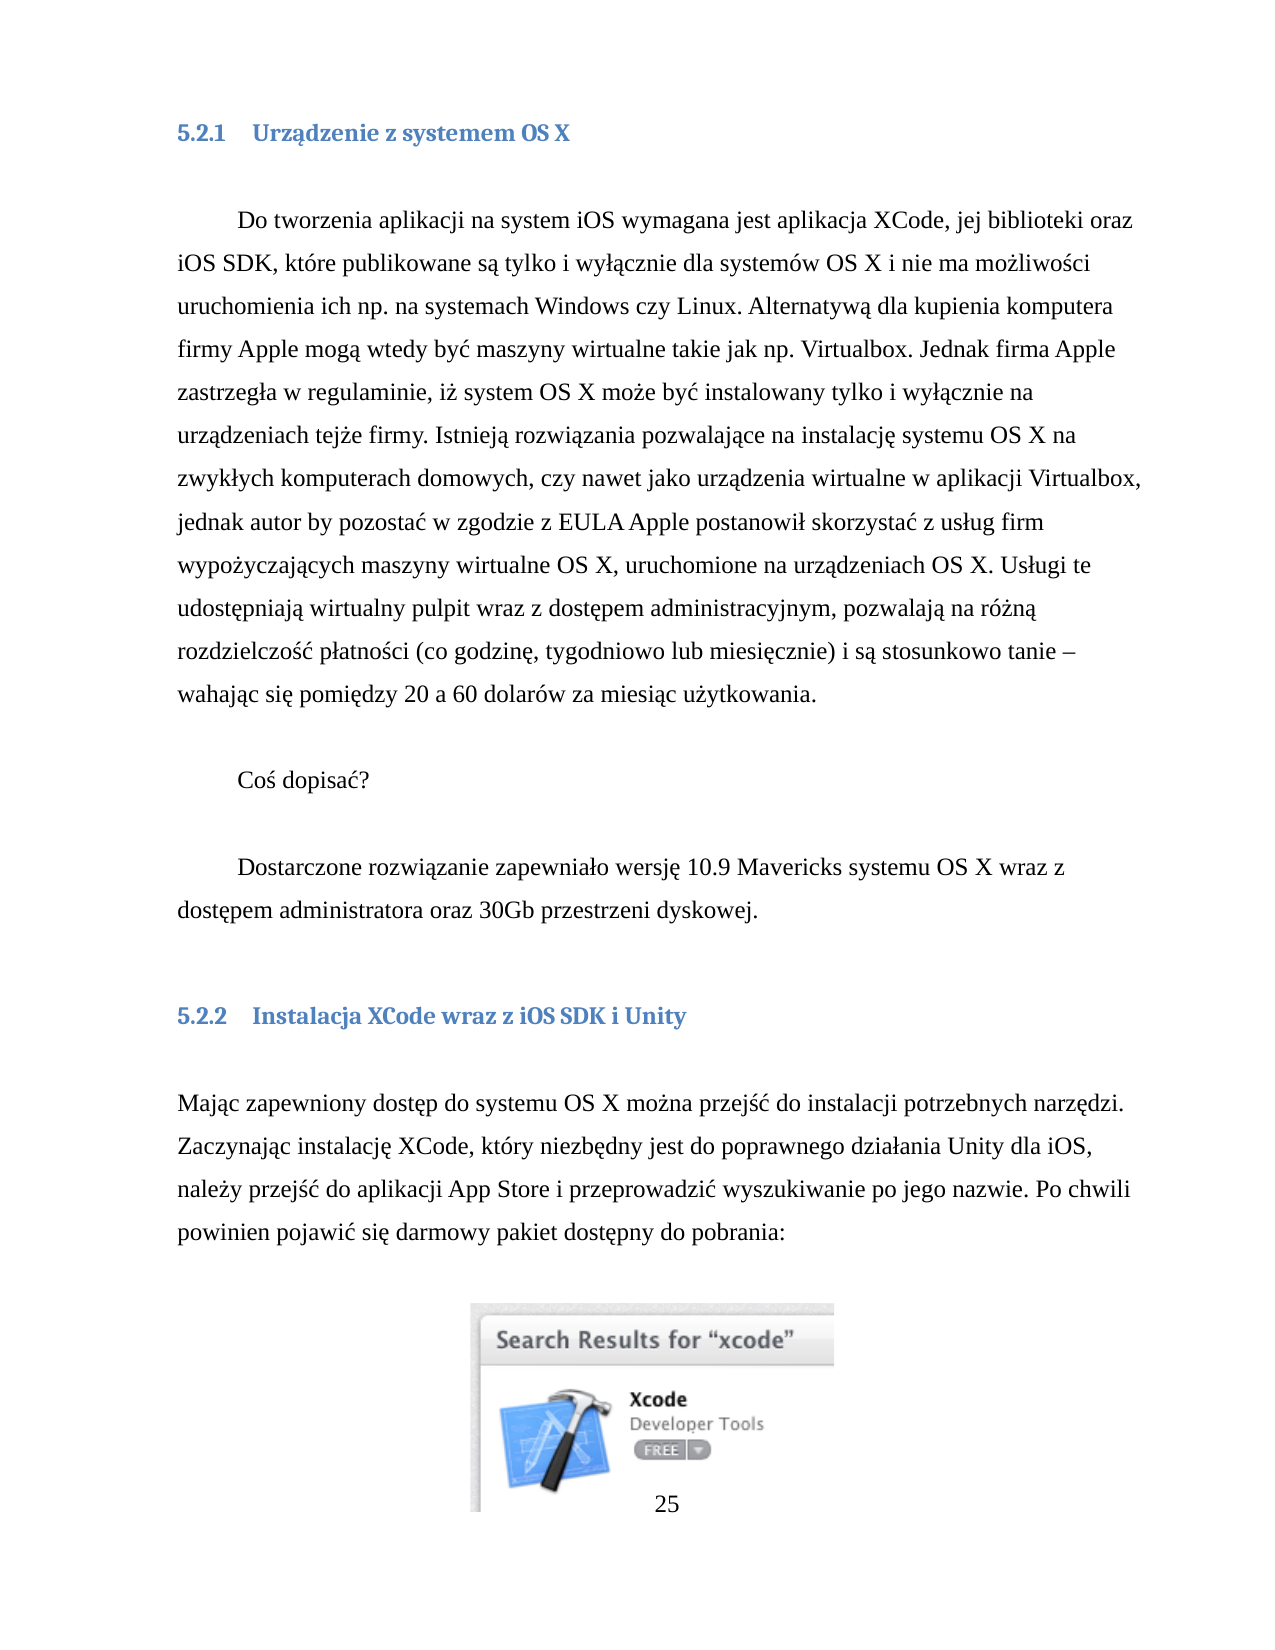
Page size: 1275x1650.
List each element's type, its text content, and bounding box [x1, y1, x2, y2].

subtitle Instalacja XCode wraz z iOS SDK i Unity [177, 1002, 1156, 1031]
text Dostarczone rozwiązanie zapewniało wersję 10.9 Mavericks systemu OS X wraz z dostępem administratora oraz 30Gb przestrzeni dyskowej. [177, 852, 1156, 923]
subtitle Urządzenie z systemem OS X [177, 118, 1156, 147]
text Coś dopisać? [177, 765, 1156, 794]
picture [470, 1303, 835, 1512]
text Do tworzenia aplikacji na system iOS wymagana jest aplikacja XCode, jej biblioteki oraz iOS SDK, które publikowane są tylko i wyłącznie dla systemów OS X i nie ma możliwości uruchomienia ich np. na systemach Windows czy Linux. Alternatywą dla kupienia komputera firmy Apple mogą wtedy być maszyny wirtualne takie jak np. Virtualbox. Jednak firma Apple zastrzegła w regulaminie, iż system OS X może być instalowany tylko i wyłącznie na urządzeniach tejże firmy. Istnieją rozwiązania pozwalające na instalację systemu OS X na zwykłych komputerach domowych, czy nawet jako urządzenia wirtualne w aplikacji Virtualbox, jednak autor by pozostać w zgodzie z EULA Apple postanowił skorzystać z usług firm wypożyczających maszyny wirtualne OS X, uruchomione na urządzeniach OS X. Usługi te udostępniają wirtualny pulpit wraz z dostępem administracyjnym, pozwalają na różną rozdzielczość płatności (co godzinę, tygodniowo lub miesięcznie) i są stosunkowo tanie – wahając się pomiędzy 20 a 60 dolarów za miesiąc użytkowania. [177, 205, 1156, 708]
text Mając zapewniony dostęp do systemu OS X można przejść do instalacji potrzebnych narzędzi. Zaczynając instalację XCode, który niezbędny jest do poprawnego działania Unity dla iOS, należy przejść do aplikacji App Store i przeprowadzić wyszukiwanie po jego nazwie. Po chwili powinien pojawić się darmowy pakiet dostępny do pobrania: [177, 1088, 1156, 1246]
